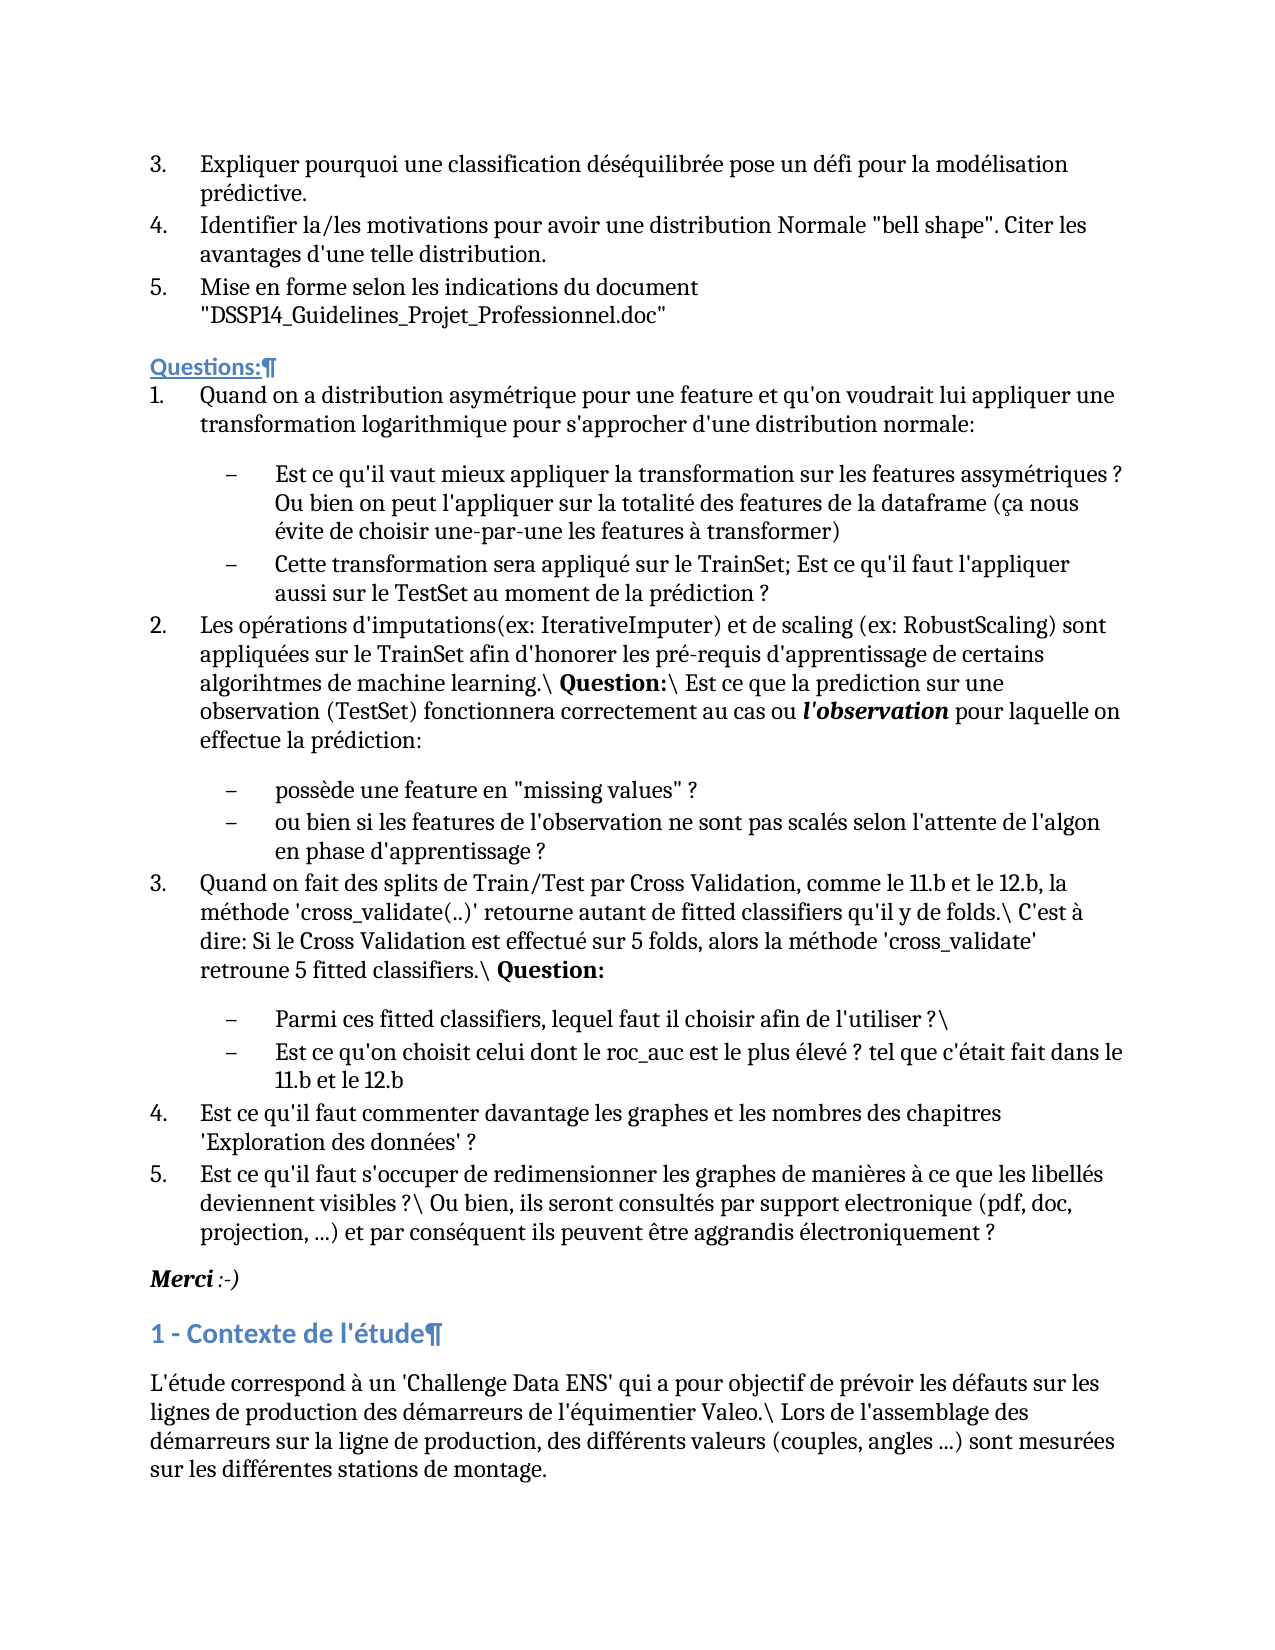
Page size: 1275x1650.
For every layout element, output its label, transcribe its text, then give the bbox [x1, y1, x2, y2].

list possède une feature en "missing values" ? [225, 776, 1125, 804]
text Merci :-) [150, 1265, 1125, 1294]
list Parmi ces fitted classifiers, lequel faut il choisir afin de l'utiliser ?\ [225, 1005, 1125, 1034]
list ou bien si les features de l'observation ne sont pas scalés selon l'attente de l'algon en phase d'apprentissage ? [225, 808, 1125, 866]
subtitle Questions:¶ [150, 351, 1125, 381]
list Est ce qu'on choisit celui dont le roc_auc est le plus élevé ? tel que c'était fait dans le 11.b et le 12.b [225, 1038, 1125, 1095]
text L'étude correspond à un 'Challenge Data ENS' qui a pour objectif de prévoir les défauts sur les lignes de production des démarreurs de l'équimentier Valeo.\ Lors de l'assemblage des démarreurs sur la ligne de production, des différents valeurs (couples, angles ...) sont mesurées sur les différentes stations de montage. [150, 1369, 1125, 1484]
subtitle 1 - Contexte de l'étude¶ [150, 1315, 1125, 1350]
list Identifier la/les motivations pour avoir une distribution Normale "bell shape". Citer les avantages d'une telle distribution. [150, 211, 1125, 269]
list Les opérations d'imputations(ex: IterativeImputer) et de scaling (ex: RobustScaling) sont appliquées sur le TrainSet afin d'honorer les pré-requis d'apprentissage de certains algorihtmes de machine learning.\ Question:\ Est ce que la prediction sur une observation (TestSet) fonctionnera correctement au cas ou l'observation pour laquelle on effectue la prédiction: [150, 611, 1125, 755]
list Mise en forme selon les indications du document "DSSP14_Guidelines_Projet_Professionnel.doc" [150, 272, 1125, 330]
list Est ce qu'il faut s'occuper de redimensionner les graphes de manières à ce que les libellés deviennent visibles ?\ Ou bien, ils seront consultés par support electronique (pdf, doc, projection, ...) et par conséquent ils peuvent être aggrandis électroniquement ? [150, 1160, 1125, 1246]
list Cette transformation sera appliqué sur le TrainSet; Est ce qu'il faut l'appliquer aussi sur le TestSet au moment de la prédiction ? [225, 550, 1125, 607]
list Expliquer pourquoi une classification déséquilibrée pose un défi pour la modélisation prédictive. [150, 150, 1125, 207]
list Quand on fait des splits de Train/Test par Cross Validation, comme le 11.b et le 12.b, la méthode 'cross_validate(..)' retourne autant de fitted classifiers qu'il y de folds.\ C'est à dire: Si le Cross Validation est effectué sur 5 folds, alors la méthode 'cross_validate' retroune 5 fitted classifiers.\ Question: [150, 869, 1125, 984]
list Quand on a distribution asymétrique pour une feature et qu'on voudrait lui appliquer une transformation logarithmique pour s'approcher d'une distribution normale: [150, 381, 1125, 439]
list Est ce qu'il vaut mieux appliquer la transformation sur les features assymétriques ? Ou bien on peut l'appliquer sur la totalité des features de la dataframe (ça nous évite de choisir une-par-une les features à transformer) [225, 460, 1125, 546]
list Est ce qu'il faut commenter davantage les graphes et les nombres des chapitres 'Exploration des données' ? [150, 1099, 1125, 1156]
